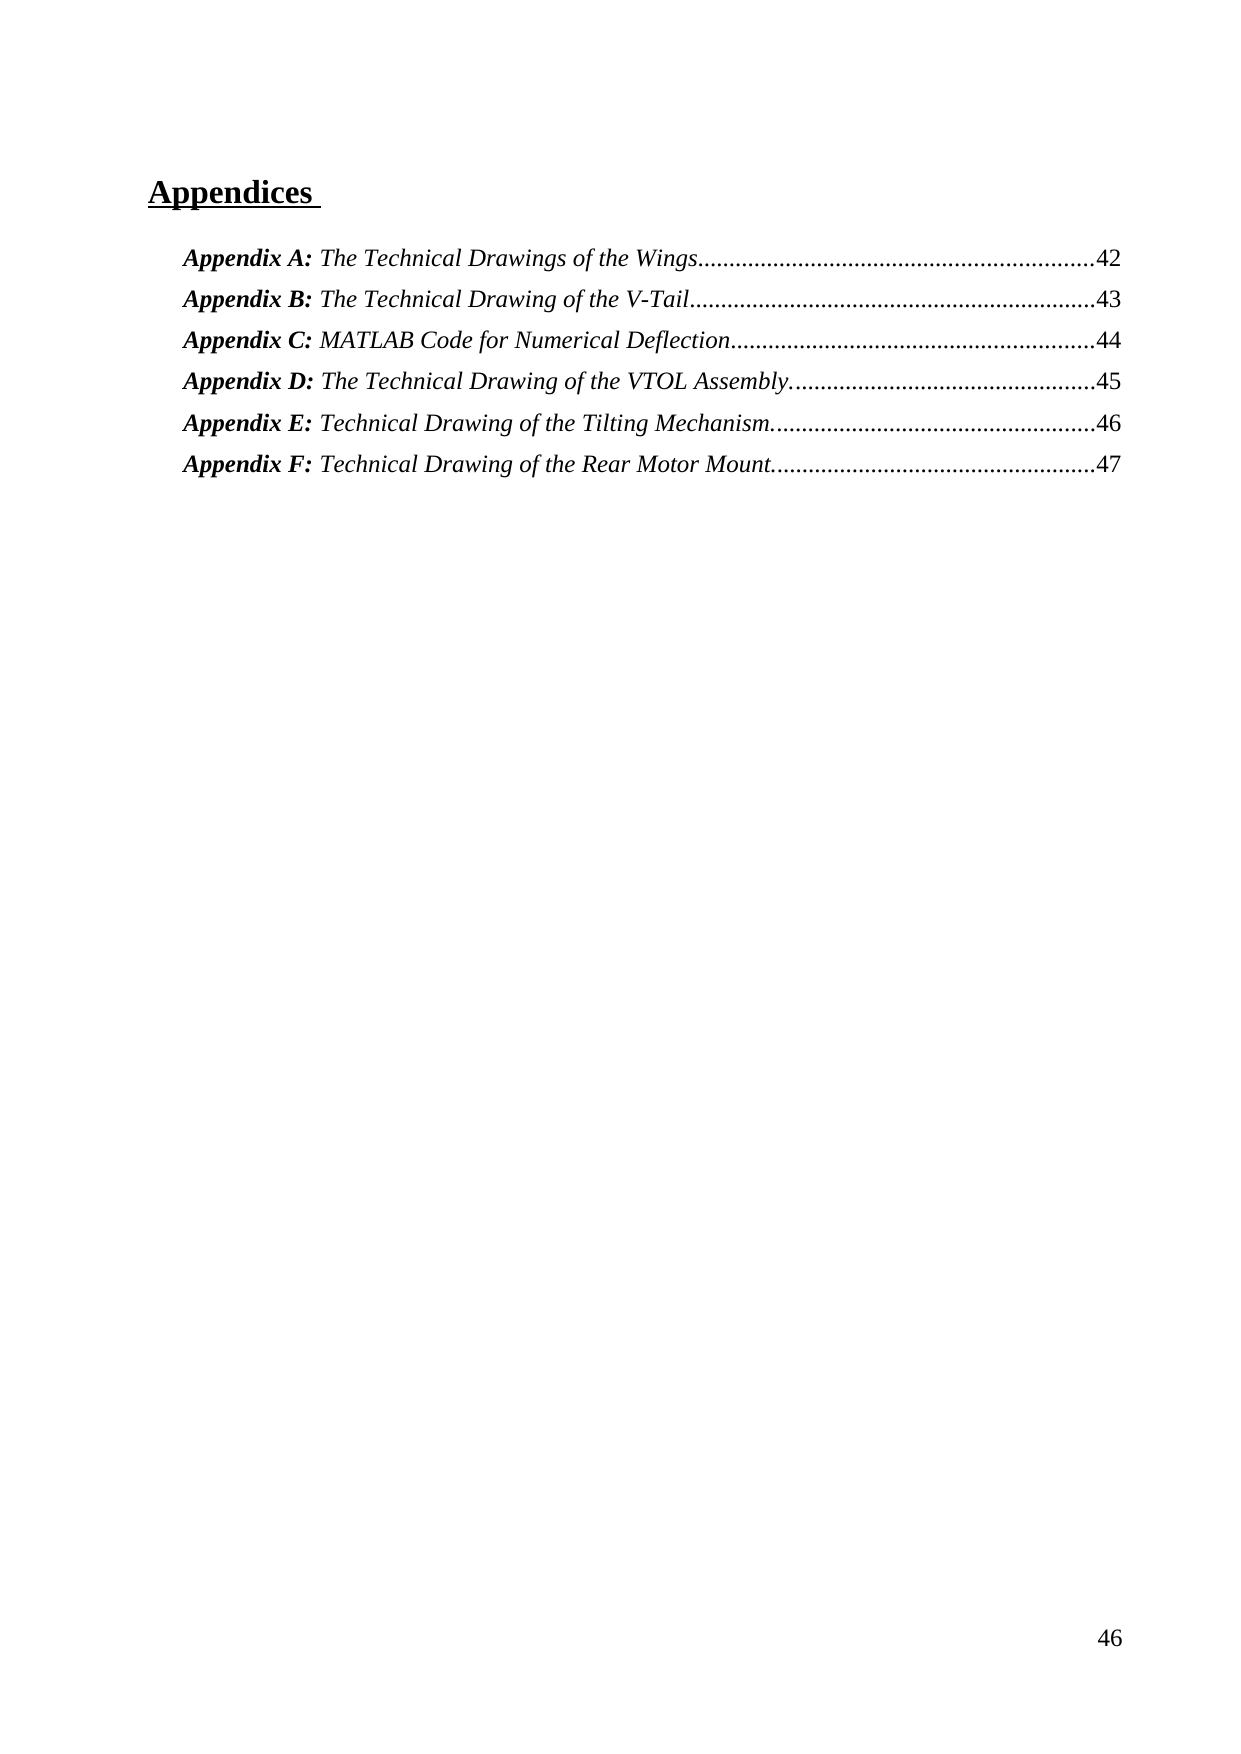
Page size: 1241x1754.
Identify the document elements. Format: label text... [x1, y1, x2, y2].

text Appendix D: The Technical Drawing of the VTOL Assembly. 45 [148, 366, 1122, 395]
text Appendix C: MATLAB Code for Numerical Deflection 44 [148, 325, 1122, 354]
text Appendix E: Technical Drawing of the Tilting Mechanism. 46 [148, 408, 1122, 436]
text Appendix B: The Technical Drawing of the V-Tail 43 [148, 284, 1122, 313]
text Appendix F: Technical Drawing of the Rear Motor Mount. 47 [148, 449, 1122, 478]
text Appendix A: The Technical Drawings of the Wings 42 [148, 243, 1122, 271]
subtitle Appendices [148, 173, 1122, 211]
